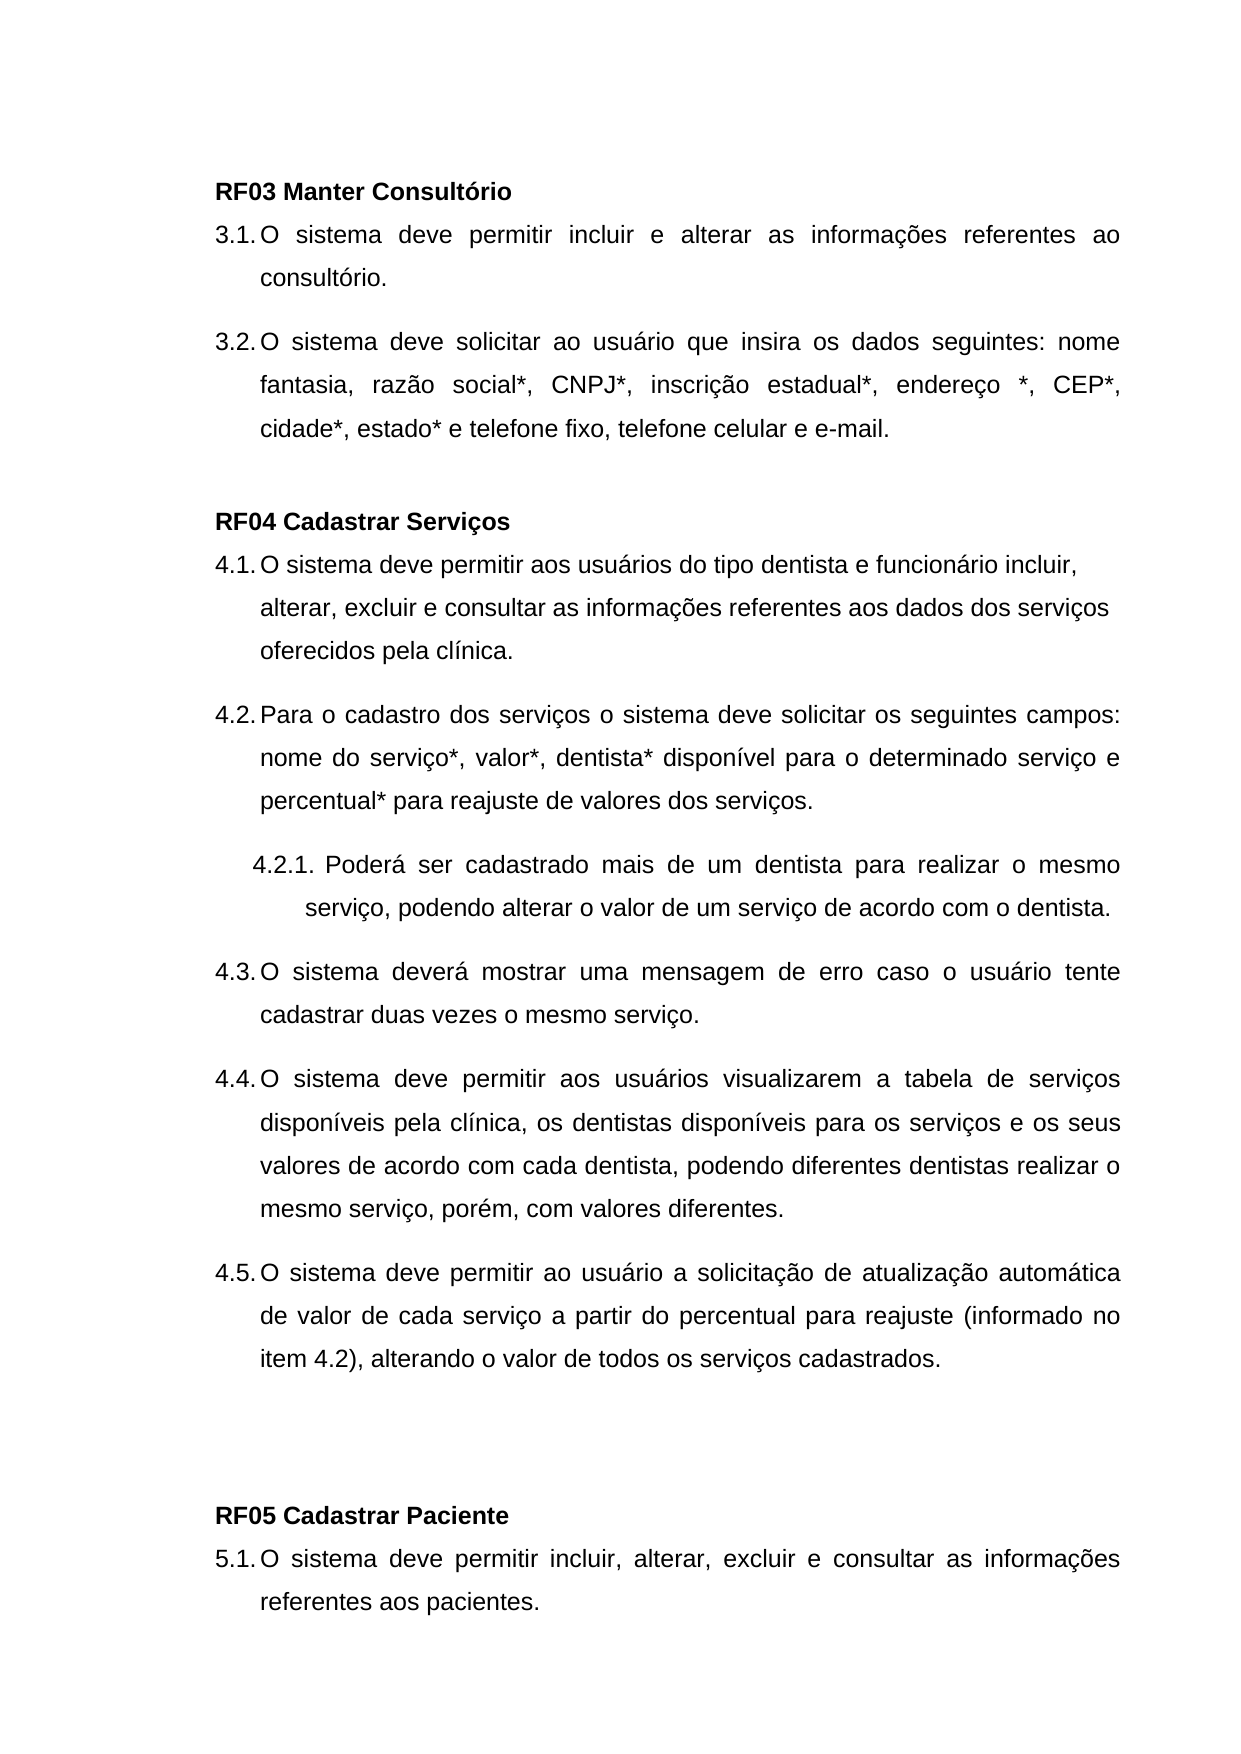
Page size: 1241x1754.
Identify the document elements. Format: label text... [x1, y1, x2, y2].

list Poderá ser cadastrado mais de um dentista para realizar o mesmo serviço, podendo alterar o valor de um serviço de acordo com o dentista. [252, 850, 1122, 922]
list Para o cadastro dos serviços o sistema deve solicitar os seguintes campos: nome do serviço*, valor*, dentista* disponível para o determinado serviço e percentual* para reajuste de valores dos serviços. [215, 700, 1122, 815]
list O sistema deverá mostrar uma mensagem de erro caso o usuário tente cadastrar duas vezes o mesmo serviço. [215, 957, 1122, 1029]
list O sistema deve permitir incluir, alterar, excluir e consultar as informações referentes aos pacientes. [215, 1544, 1122, 1616]
subtitle RF03 Manter Consultório [215, 177, 1122, 206]
list O sistema deve solicitar ao usuário que insira os dados seguintes: nome fantasia, razão social*, CNPJ*, inscrição estadual*, endereço *, CEP*, cidade*, estado* e telefone fixo, telefone celular e e-mail. [215, 327, 1122, 442]
list O sistema deve permitir aos usuários do tipo dentista e funcionário incluir, alterar, excluir e consultar as informações referentes aos dados dos serviços oferecidos pela clínica. [215, 550, 1122, 665]
subtitle RF05 Cadastrar Paciente [215, 1501, 1122, 1530]
list O sistema deve permitir ao usuário a solicitação de atualização automática de valor de cada serviço a partir do percentual para reajuste (informado no item 4.2), alterando o valor de todos os serviços cadastrados. [215, 1258, 1122, 1373]
list O sistema deve permitir aos usuários visualizarem a tabela de serviços disponíveis pela clínica, os dentistas disponíveis para os serviços e os seus valores de acordo com cada dentista, podendo diferentes dentistas realizar o mesmo serviço, porém, com valores diferentes. [215, 1064, 1122, 1223]
list O sistema deve permitir incluir e alterar as informações referentes ao consultório. [215, 220, 1122, 292]
subtitle RF04 Cadastrar Serviços [215, 507, 1122, 536]
